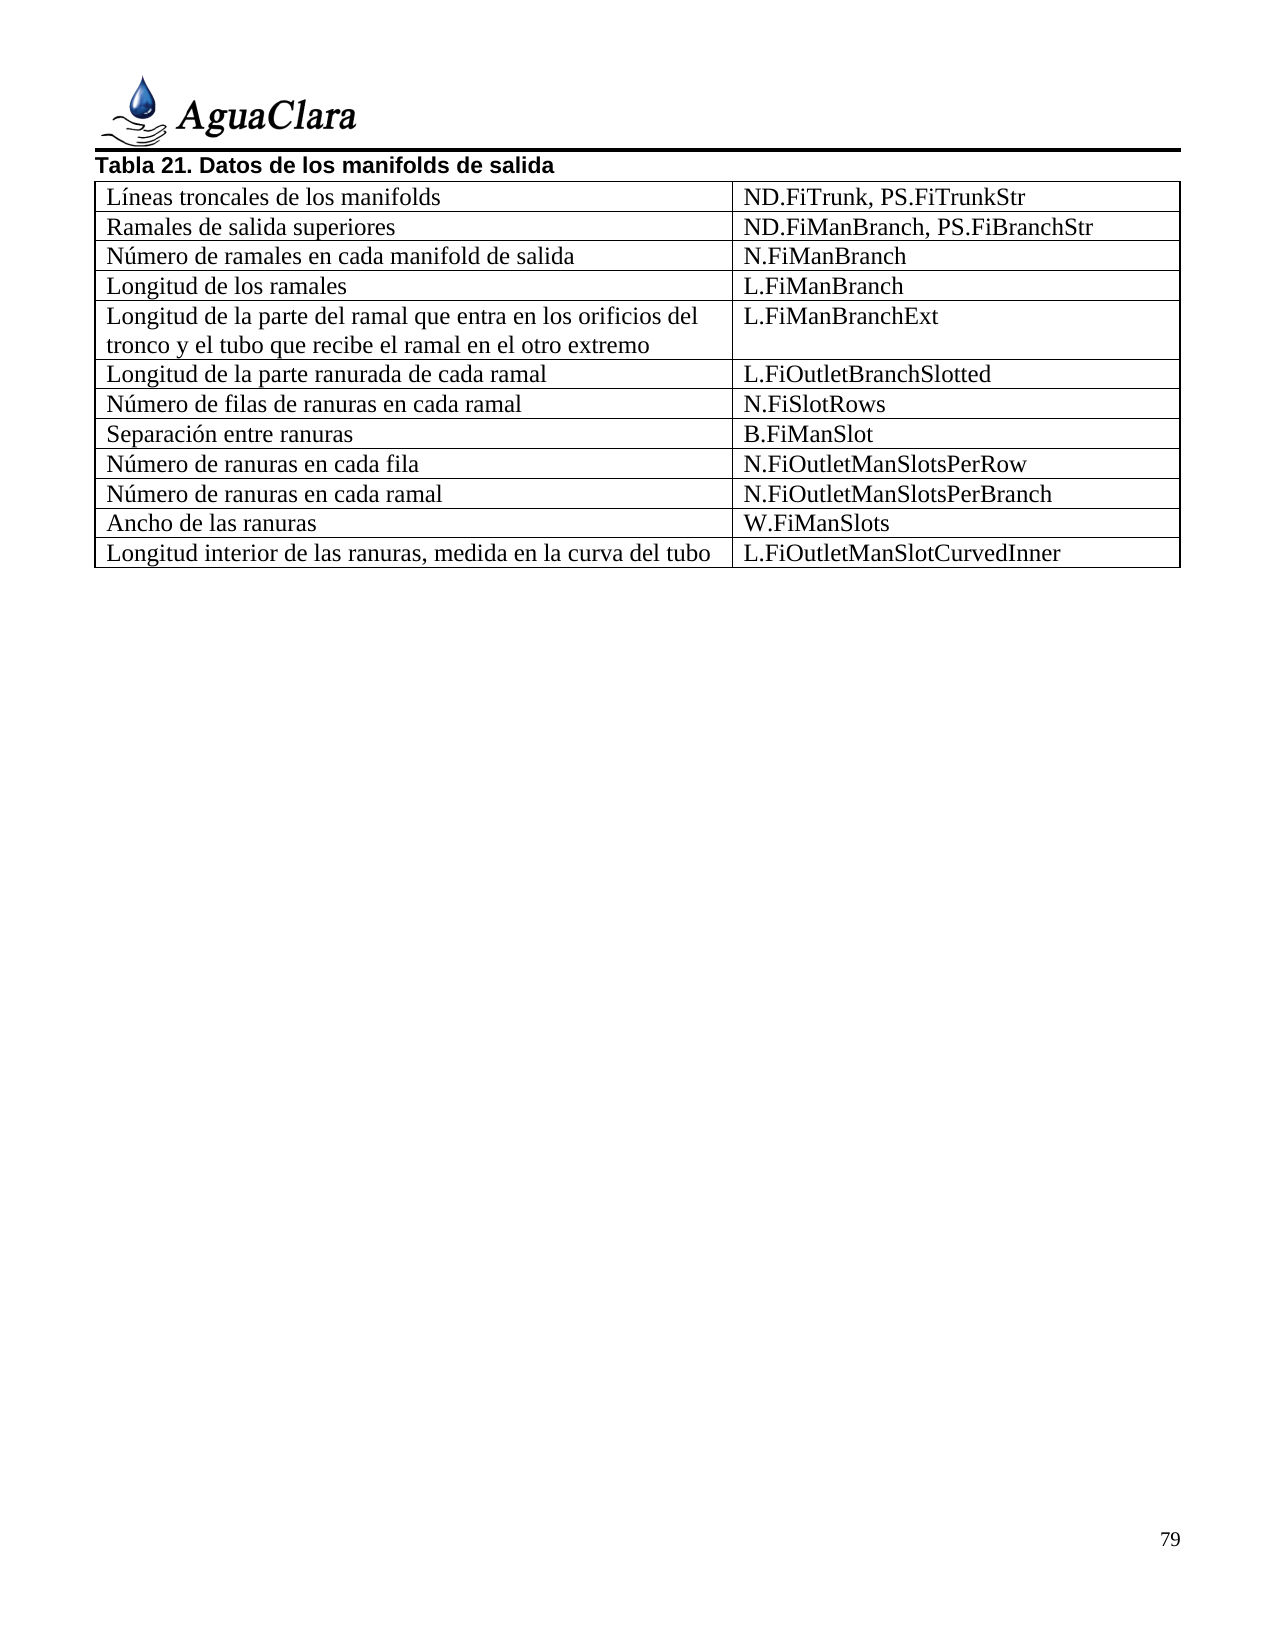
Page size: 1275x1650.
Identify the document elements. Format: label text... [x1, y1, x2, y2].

table_cell Ramales de salida superiores [96, 212, 732, 240]
table_cell L.FiOutletManSlotCurvedInner [733, 538, 1179, 567]
table_cell L.FiManBranch [733, 271, 1179, 300]
table_cell N.FiOutletManSlotsPerBranch [733, 479, 1179, 507]
table_cell L.FiOutletBranchSlotted [733, 360, 1179, 388]
text Tabla 21. Datos de los manifolds de salida [94, 152, 1181, 179]
table_cell Número de filas de ranuras en cada ramal [96, 389, 732, 418]
table_cell Número de ramales en cada manifold de salida [96, 241, 732, 270]
table_cell Separación entre ranuras [96, 419, 732, 448]
table_cell B.FiManSlot [733, 419, 1179, 448]
table_cell Número de ranuras en cada fila [96, 449, 732, 478]
table_cell Ancho de las ranuras [96, 509, 732, 537]
table_cell W.FiManSlots [733, 509, 1179, 537]
table_header Líneas troncales de los manifolds [96, 182, 732, 211]
table_cell ND.FiManBranch, PS.FiBranchStr [733, 212, 1179, 240]
table_cell Número de ranuras en cada ramal [96, 479, 732, 507]
table_cell L.FiManBranchExt [733, 301, 1179, 358]
table_cell N.FiManBranch [733, 241, 1179, 270]
picture [94, 75, 373, 148]
table_cell N.FiSlotRows [733, 389, 1179, 418]
table_cell N.FiOutletManSlotsPerRow [733, 449, 1179, 478]
table_cell Longitud interior de las ranuras, medida en la curva del tubo [96, 538, 732, 567]
table_cell Longitud de la parte del ramal que entra en los orificios del tronco y el tubo que recibe el ramal en el otro extremo [96, 301, 732, 358]
table_header ND.FiTrunk, PS.FiTrunkStr [733, 182, 1179, 211]
table_cell Longitud de la parte ranurada de cada ramal [96, 360, 732, 388]
table_cell Longitud de los ramales [96, 271, 732, 300]
